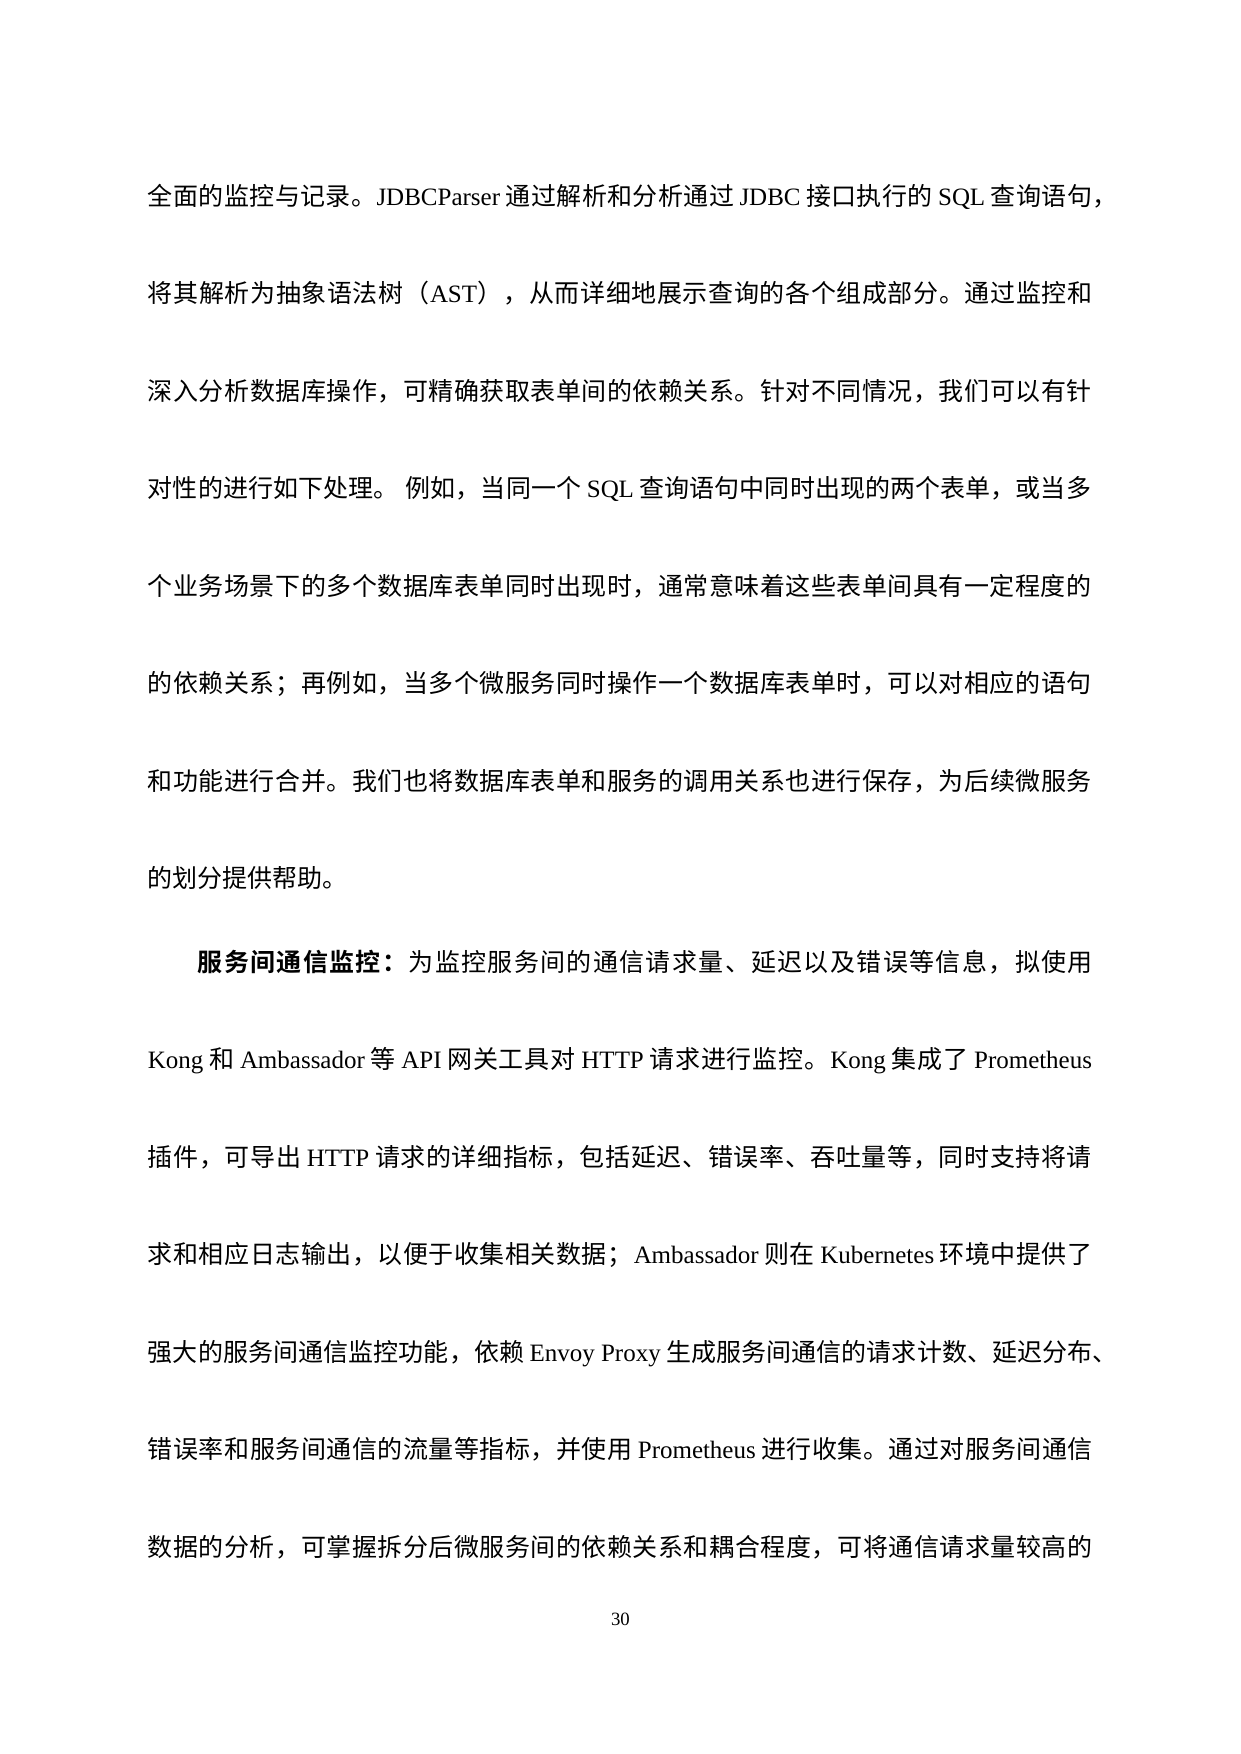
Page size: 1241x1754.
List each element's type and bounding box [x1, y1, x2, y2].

text [148, 928, 1092, 1578]
text [148, 162, 1092, 909]
